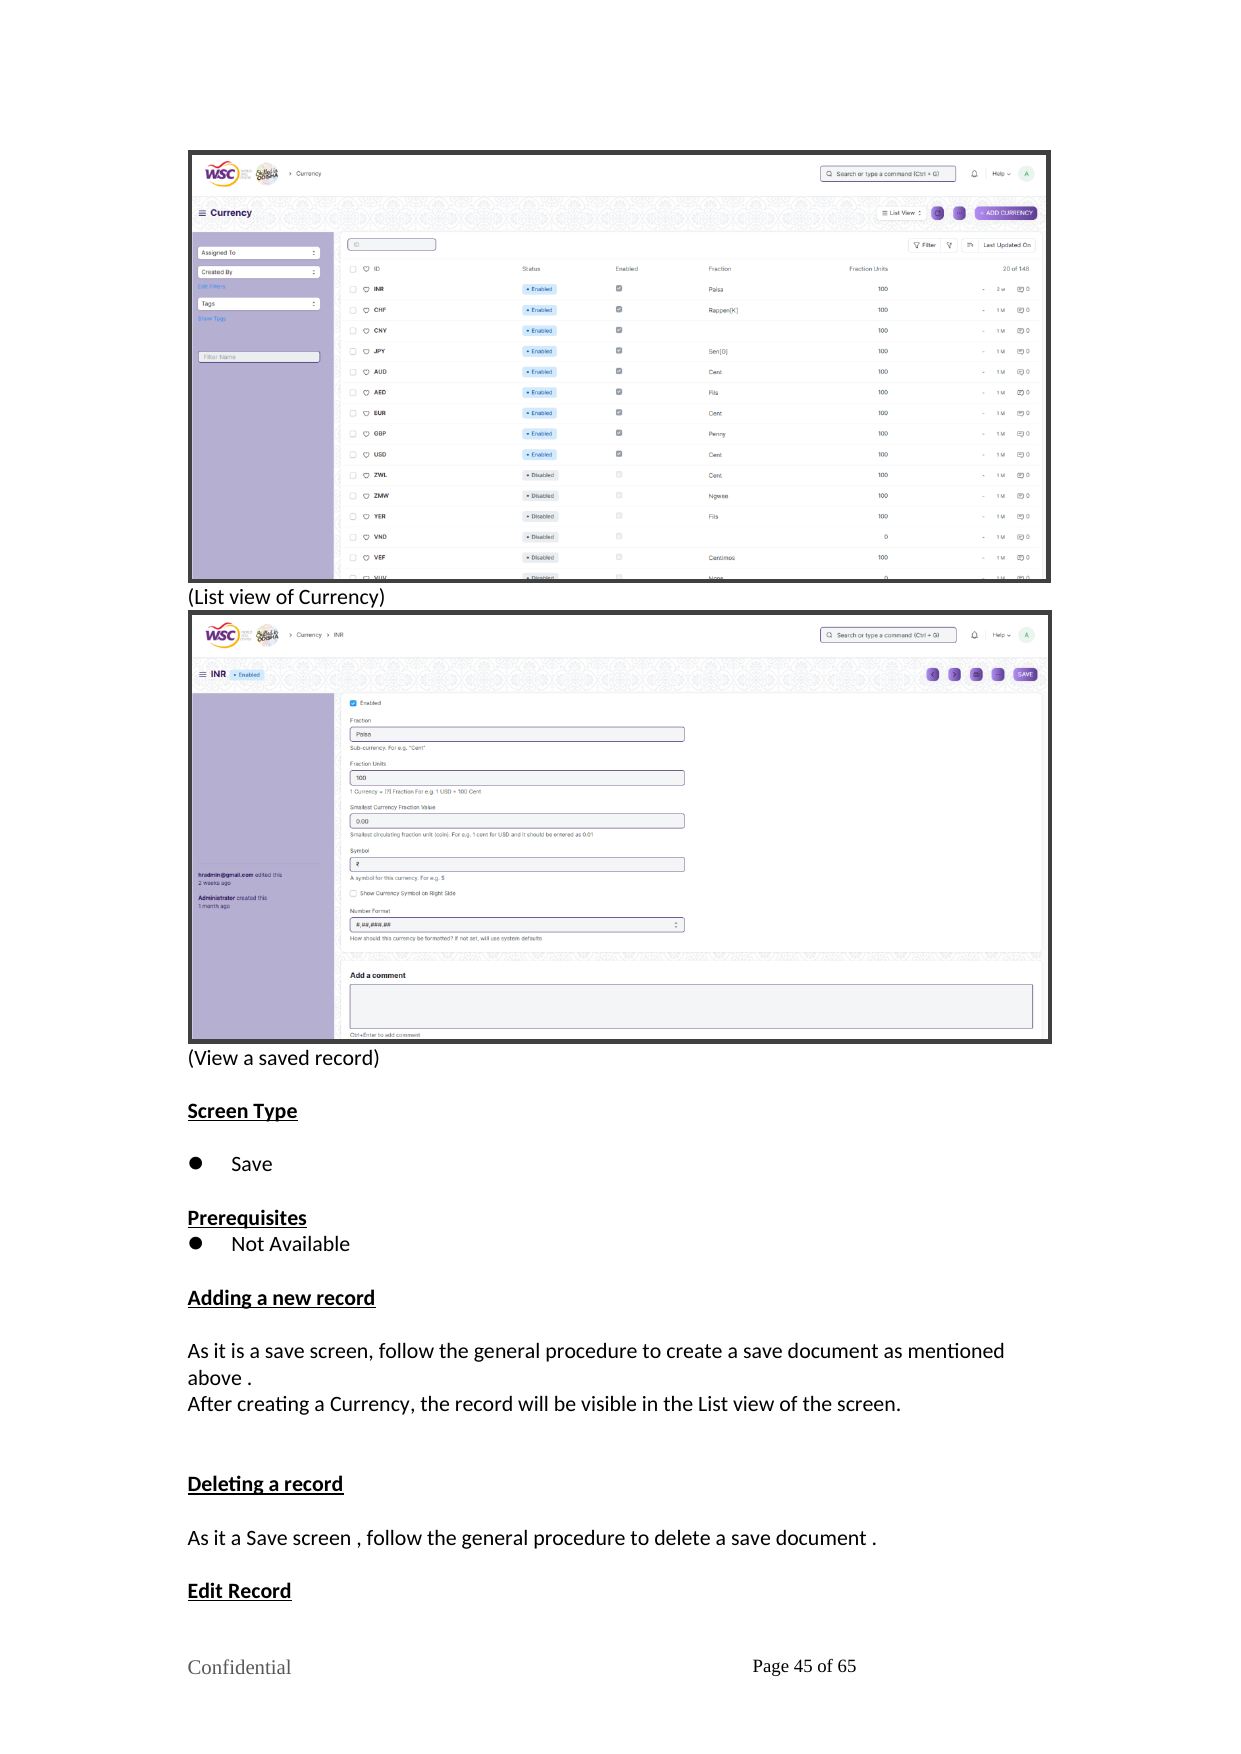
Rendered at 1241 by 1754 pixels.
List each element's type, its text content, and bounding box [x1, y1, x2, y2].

picture [192, 155, 1046, 579]
text Edit Record [187, 1577, 1053, 1604]
list Save [187, 1150, 1053, 1177]
text Deleting a record [187, 1470, 1053, 1497]
text (List view of Currency) [187, 583, 1053, 610]
picture [192, 615, 1048, 1039]
text As it a Save screen , follow the general procedure to delete a save document . [187, 1524, 1053, 1550]
list Not Available [187, 1230, 1053, 1257]
text After creating a Currency, the record will be visible in the List view of the screen. [187, 1390, 1053, 1417]
text (View a saved record) [187, 1044, 1053, 1070]
text Prerequisites [187, 1204, 1053, 1230]
text As it is a save screen, follow the general procedure to create a save document as mentioned above . [187, 1337, 1053, 1390]
text Adding a new record [187, 1284, 1053, 1310]
text Screen Type [187, 1097, 1053, 1124]
